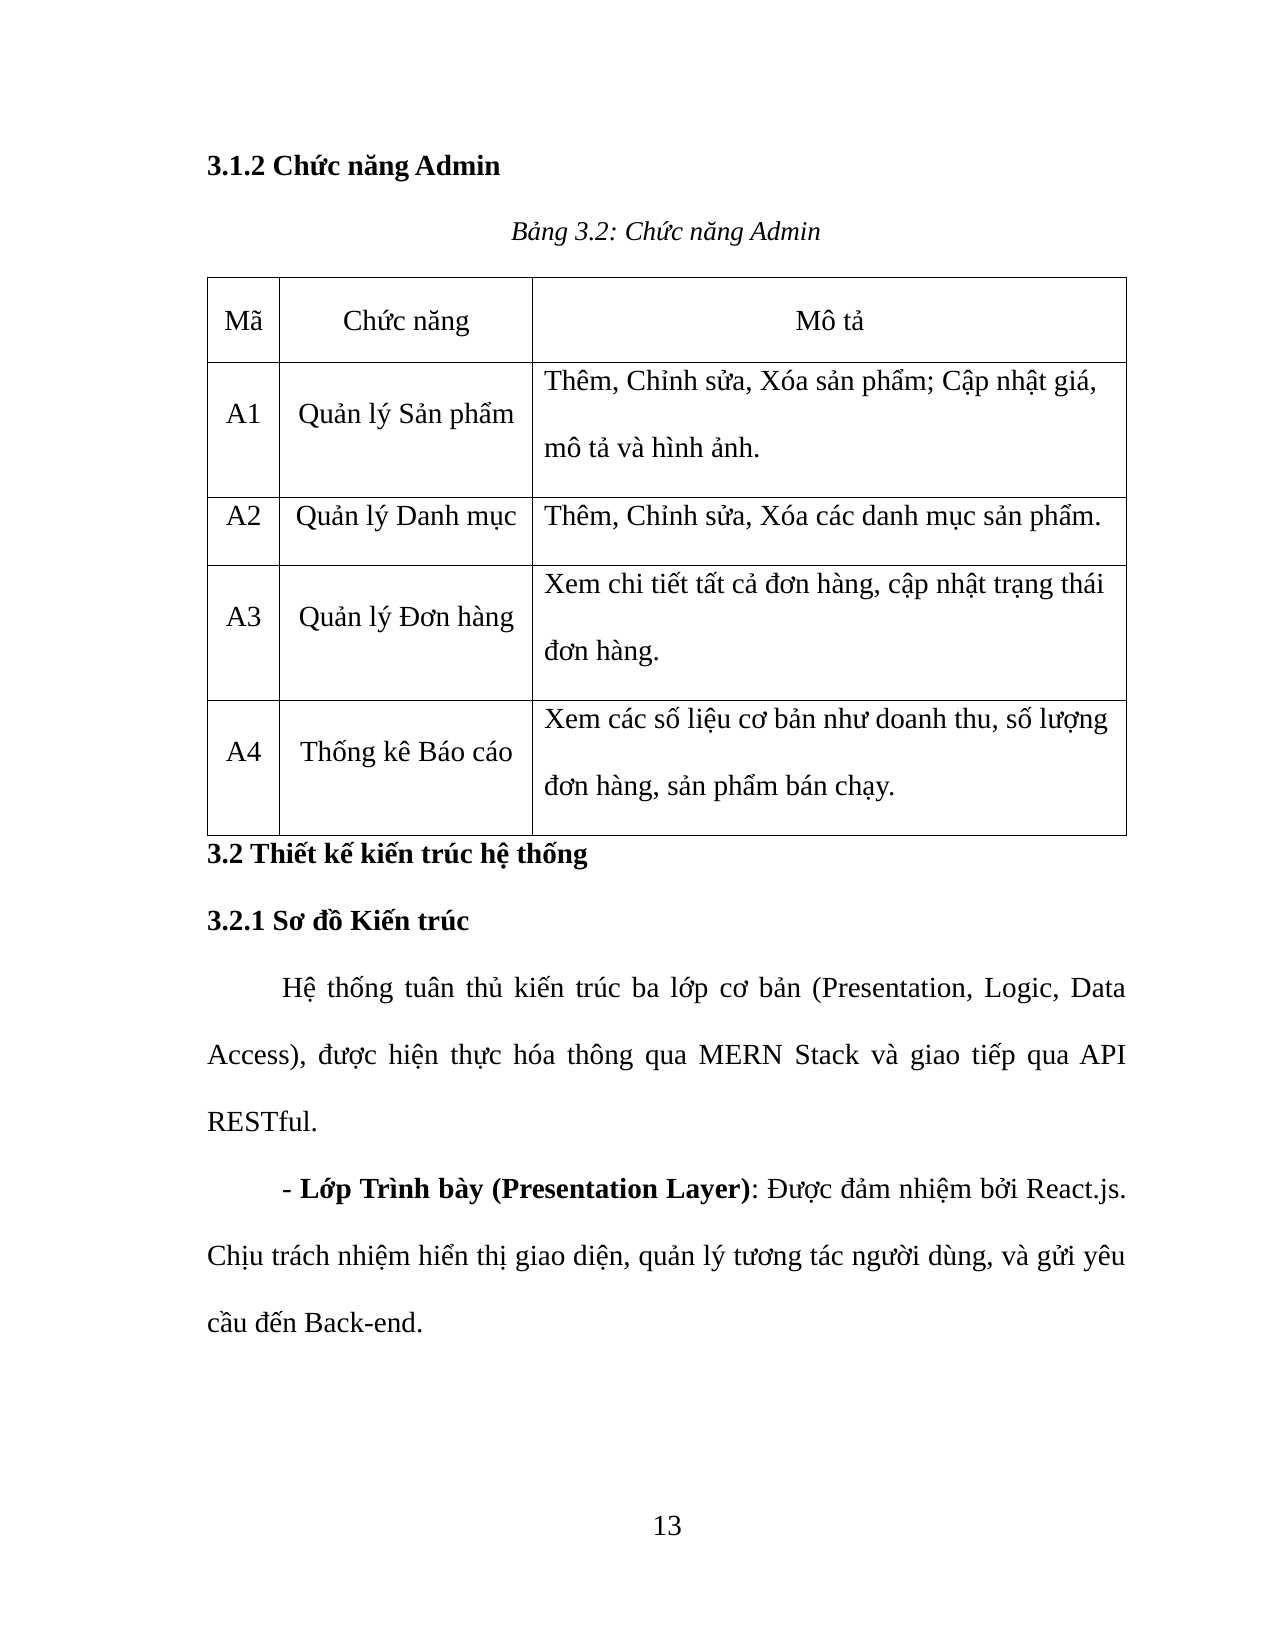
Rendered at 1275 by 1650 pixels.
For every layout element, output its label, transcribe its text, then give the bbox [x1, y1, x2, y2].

table_header Mô tả [533, 278, 1126, 362]
table_header Chức năng [280, 278, 532, 362]
table_cell A3 [208, 566, 279, 700]
text Bảng 3.2: Chức năng Admin [207, 215, 1127, 246]
subtitle 3.2 Thiết kế kiến trúc hệ thống [207, 836, 1127, 869]
subtitle 3.2.1 Sơ đồ Kiến trúc [207, 903, 1127, 937]
table_cell Thống kê Báo cáo [280, 701, 532, 835]
text Hệ thống tuân thủ kiến trúc ba lớp cơ bản (Presentation, Logic, Data Access), được hiện thực hóa thông qua MERN Stack và giao tiếp qua API RESTful. [207, 970, 1127, 1138]
table_cell A1 [208, 363, 279, 497]
table_cell Thêm, Chỉnh sửa, Xóa các danh mục sản phẩm. [533, 498, 1126, 565]
subtitle 3.1.2 Chức năng Admin [207, 148, 1127, 181]
table_cell Quản lý Danh mục [280, 498, 532, 565]
table_cell Thêm, Chỉnh sửa, Xóa sản phẩm; Cập nhật giá, mô tả và hình ảnh. [533, 363, 1126, 497]
table_cell Xem chi tiết tất cả đơn hàng, cập nhật trạng thái đơn hàng. [533, 566, 1126, 700]
table_header Mã [208, 278, 279, 362]
text - Lớp Trình bày (Presentation Layer): Được đảm nhiệm bởi React.js. Chịu trách nhiệm hiển thị giao diện, quản lý tương tác người dùng, và gửi yêu cầu đến Back-end. [207, 1171, 1127, 1339]
table_cell A4 [208, 701, 279, 835]
table_cell Quản lý Đơn hàng [280, 566, 532, 700]
table_cell Xem các số liệu cơ bản như doanh thu, số lượng đơn hàng, sản phẩm bán chạy. [533, 701, 1126, 835]
table_cell Quản lý Sản phẩm [280, 363, 532, 497]
table_cell A2 [208, 498, 279, 565]
